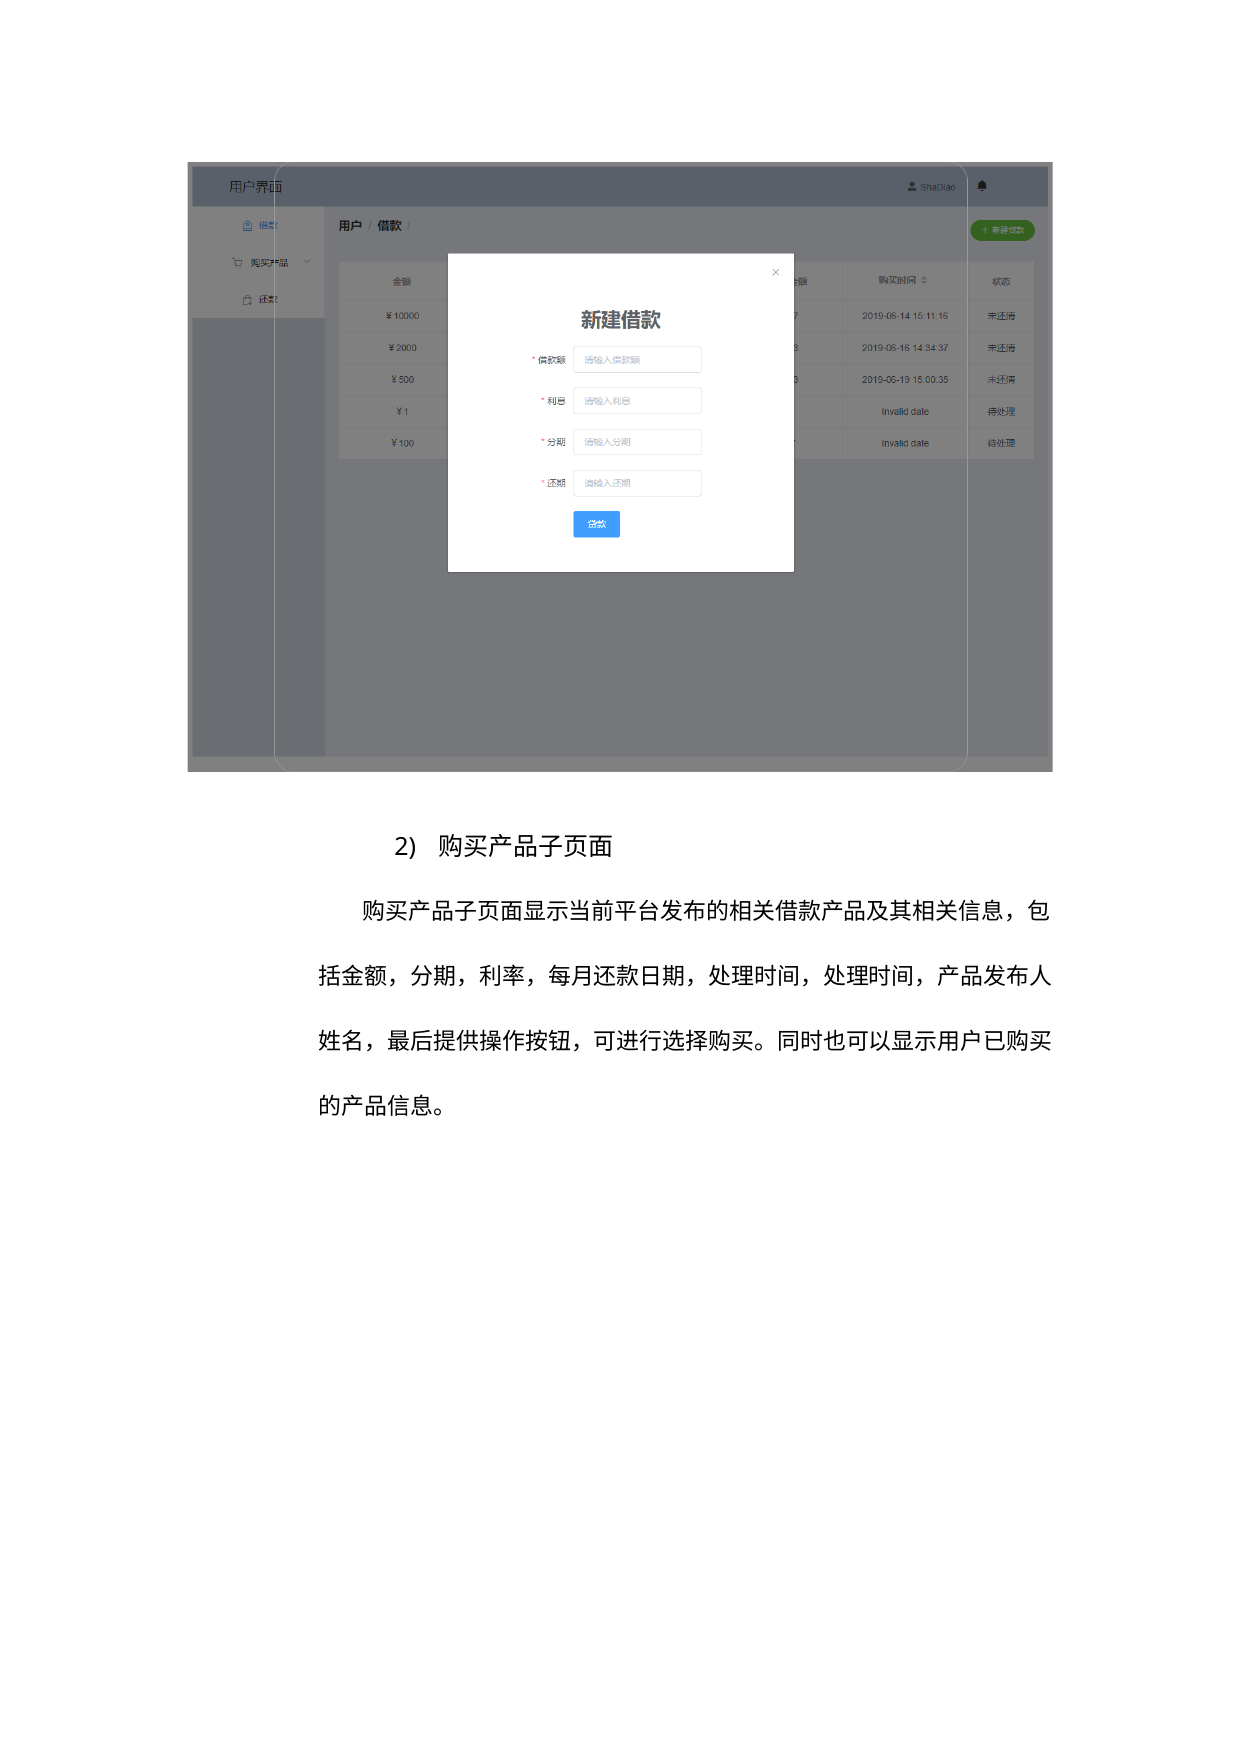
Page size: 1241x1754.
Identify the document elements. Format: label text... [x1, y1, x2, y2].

list 购买产品子页面 [394, 812, 1053, 877]
text 购买产品子页面显示当前平台发布的相关借款产品及其相关信息，包括金额，分期，利率，每月还款日期，处理时间，处理时间，产品发布人姓名，最后提供操作按钮，可进行选择购买。同时也可以显示用户已购买的产品信息。 [319, 877, 1053, 1137]
picture [187, 162, 1053, 772]
